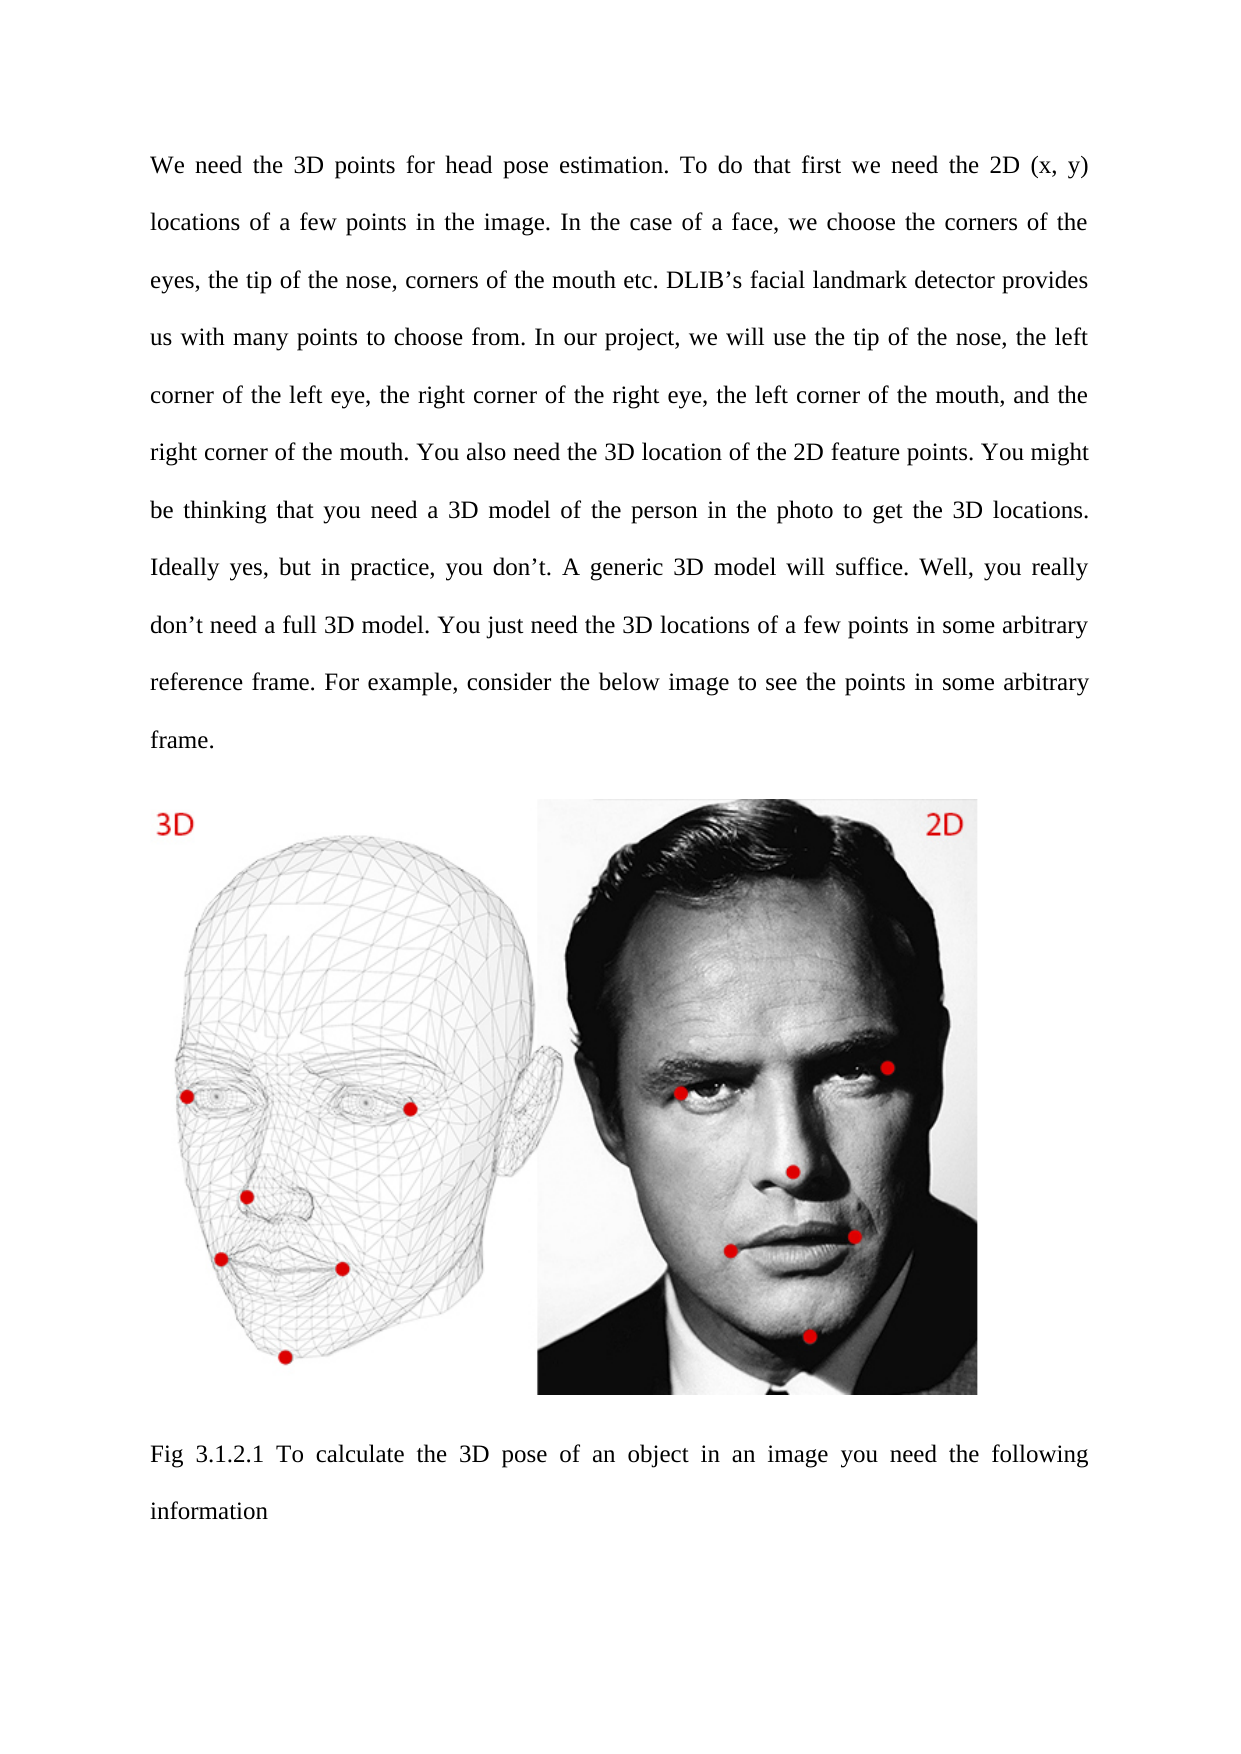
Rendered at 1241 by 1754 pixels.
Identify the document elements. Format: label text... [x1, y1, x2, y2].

picture [150, 799, 978, 1395]
text Fig 3.1.2.1 To calculate the 3D pose of an object in an image you need the following information [150, 1439, 1090, 1525]
text We need the 3D points for head pose estimation. To do that first we need the 2D (x, y) locations of a few points in the image. In the case of a face, we choose the corners of the eyes, the tip of the nose, corners of the mouth etc. DLIB’s facial landmark detector provides us with many points to choose from. In our project, we will use the tip of the nose, the left corner of the left eye, the right corner of the right eye, the left corner of the mouth, and the right corner of the mouth. You also need the 3D location of the 2D feature points. You might be thinking that you need a 3D model of the person in the photo to get the 3D locations. Ideally yes, but in practice, you don’t. A generic 3D model will suffice. Well, you really don’t need a full 3D model. You just need the 3D locations of a few points in some arbitrary reference frame. For example, consider the below image to see the points in some arbitrary frame. [150, 150, 1090, 754]
